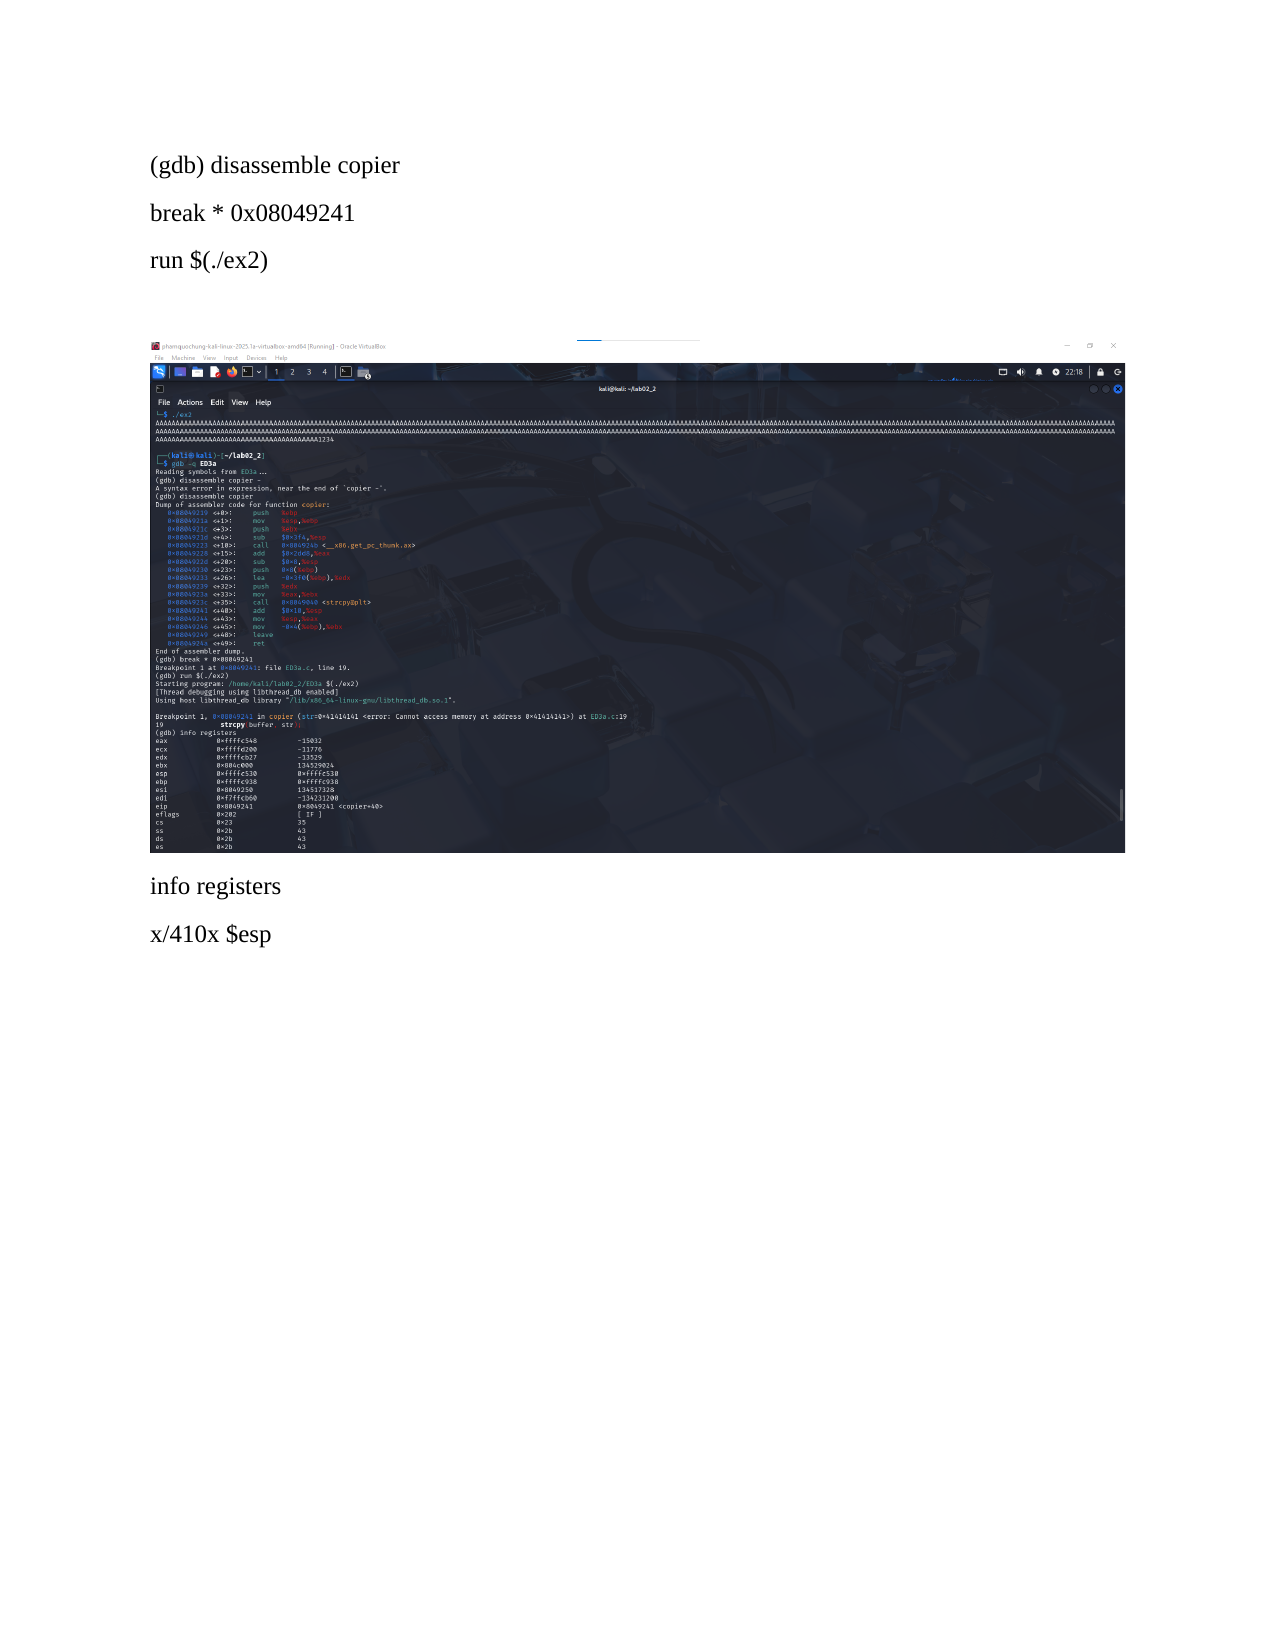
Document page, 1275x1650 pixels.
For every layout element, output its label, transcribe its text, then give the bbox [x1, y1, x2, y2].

picture [150, 340, 1125, 853]
text break * 0x08049241 [150, 198, 1125, 226]
text x/410x $esp [150, 919, 1125, 947]
text run $(./ex2) [150, 245, 1125, 274]
text info registers [150, 871, 1125, 900]
text (gdb) disassemble copier [150, 150, 1125, 179]
